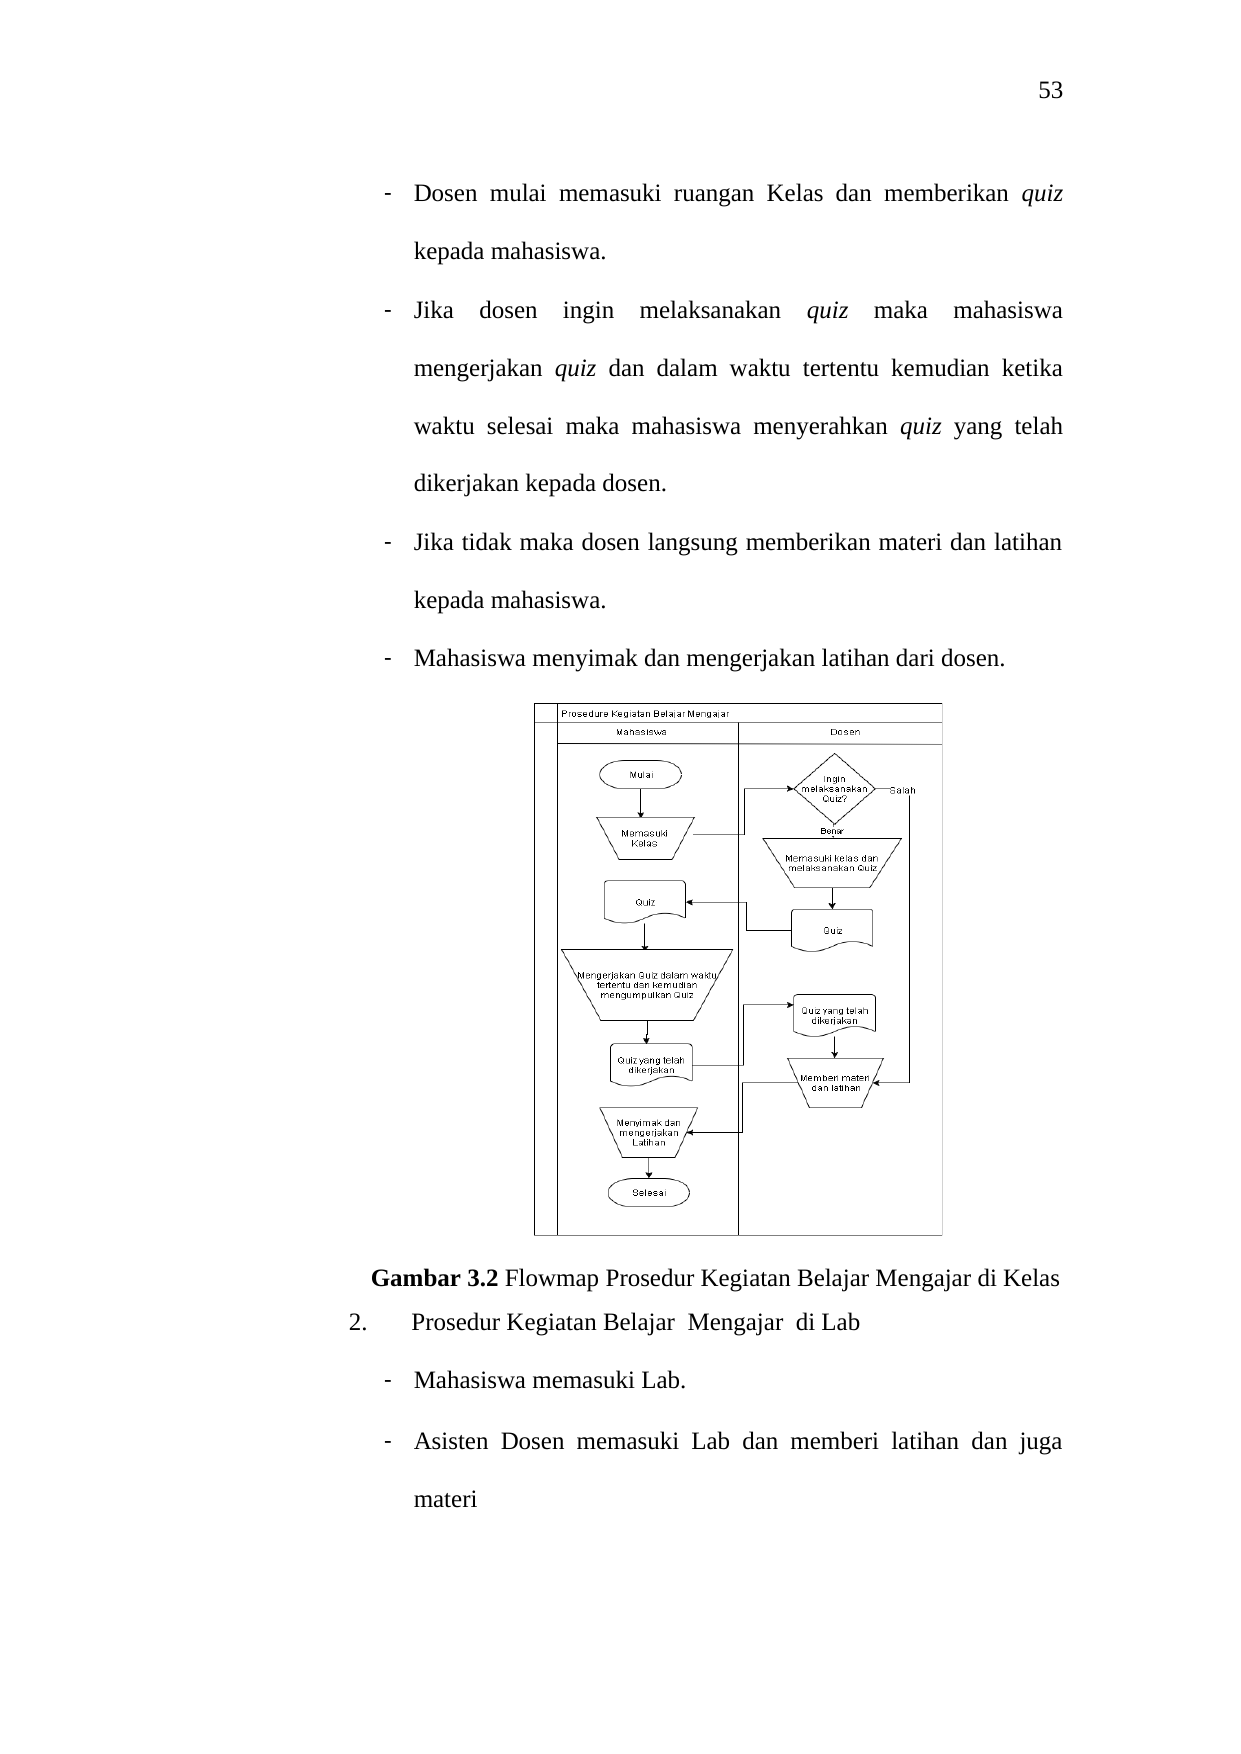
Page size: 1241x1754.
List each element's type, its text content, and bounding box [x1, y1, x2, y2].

list Mahasiswa menyimak dan mengerjakan latihan dari dosen. [384, 642, 1063, 673]
text Gambar 3.2 Flowmap Prosedur Kegiatan Belajar Mengajar di Kelas [236, 1263, 1063, 1292]
list Asisten Dosen memasuki Lab dan memberi latihan dan juga materi [384, 1425, 1063, 1513]
list Mahasiswa memasuki Lab. [384, 1364, 1063, 1395]
list Dosen mulai memasuki ruangan Kelas dan memberikan quiz kepada mahasiswa. [384, 177, 1063, 265]
list Jika dosen ingin melaksanakan quiz maka mahasiswa mengerjakan quiz dan dalam waktu tertentu kemudian ketika waktu selesai maka mahasiswa menyerahkan quiz yang telah dikerjakan kepada dosen. [384, 294, 1063, 497]
list Prosedur Kegiatan Belajar Mengajar di Lab [349, 1307, 1063, 1335]
list Jika tidak maka dosen langsung memberikan materi dan latihan kepada mahasiswa. [384, 526, 1063, 614]
